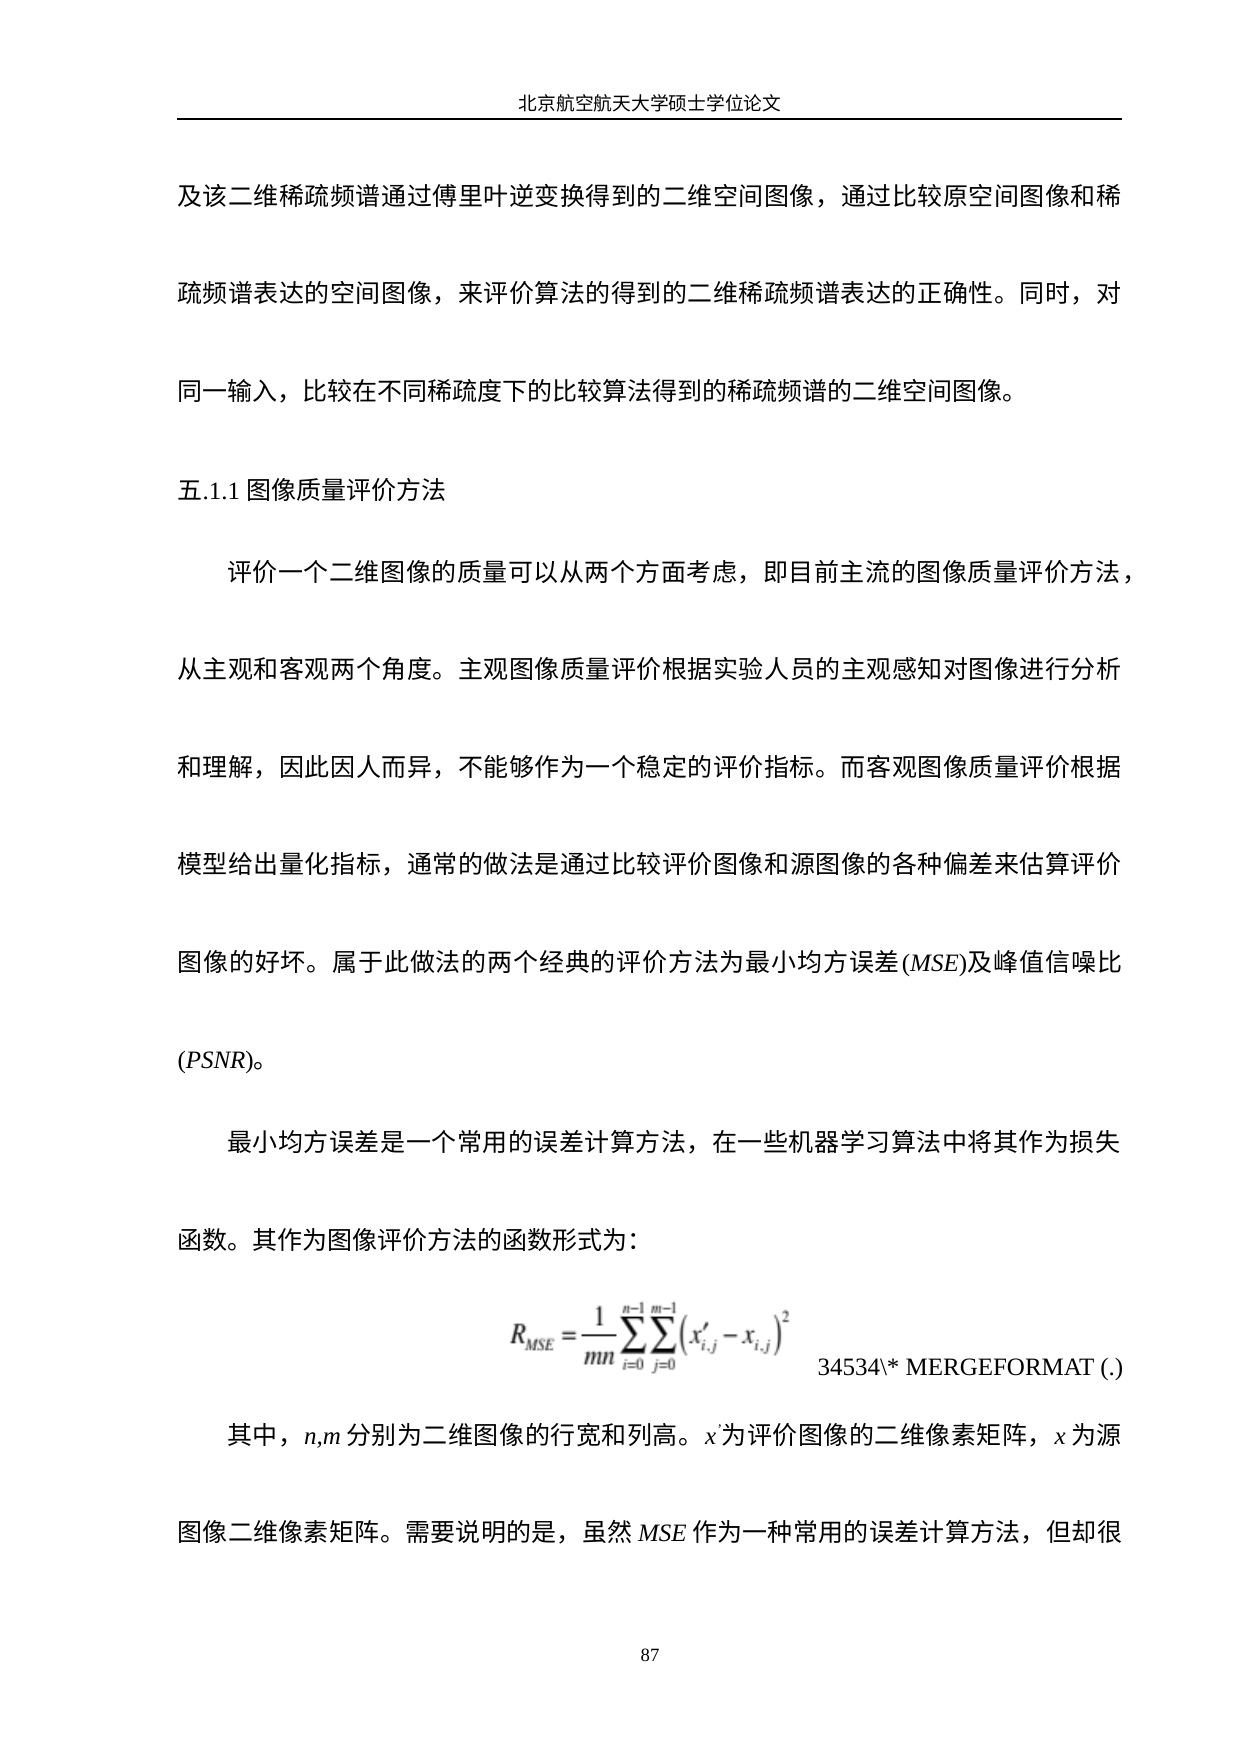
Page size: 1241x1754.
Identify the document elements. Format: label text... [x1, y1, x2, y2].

text 评价一个二维图像的质量可以从两个方面考虑，即目前主流的图像质量评价方法，从主观和客观两个角度。主观图像质量评价根据实验人员的主观感知对图像进行分析和理解，因此因人而异，不能够作为一个稳定的评价指标。而客观图像质量评价根据模型给出量化指标，通常的做法是通过比较评价图像和源图像的各种偏差来估算评价图像的好坏。属于此做法的两个经典的评价方法为最小均方误差(MSE)及峰值信噪比(PSNR)。 [177, 538, 1122, 1090]
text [177, 1401, 1122, 1563]
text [177, 162, 1122, 422]
subtitle 图像质量评价方法 [177, 456, 1122, 521]
text 最小均方误差是一个常用的误差计算方法，在一些机器学习算法中将其作为损失函数。其作为图像评价方法的函数形式为： [177, 1108, 1122, 1271]
